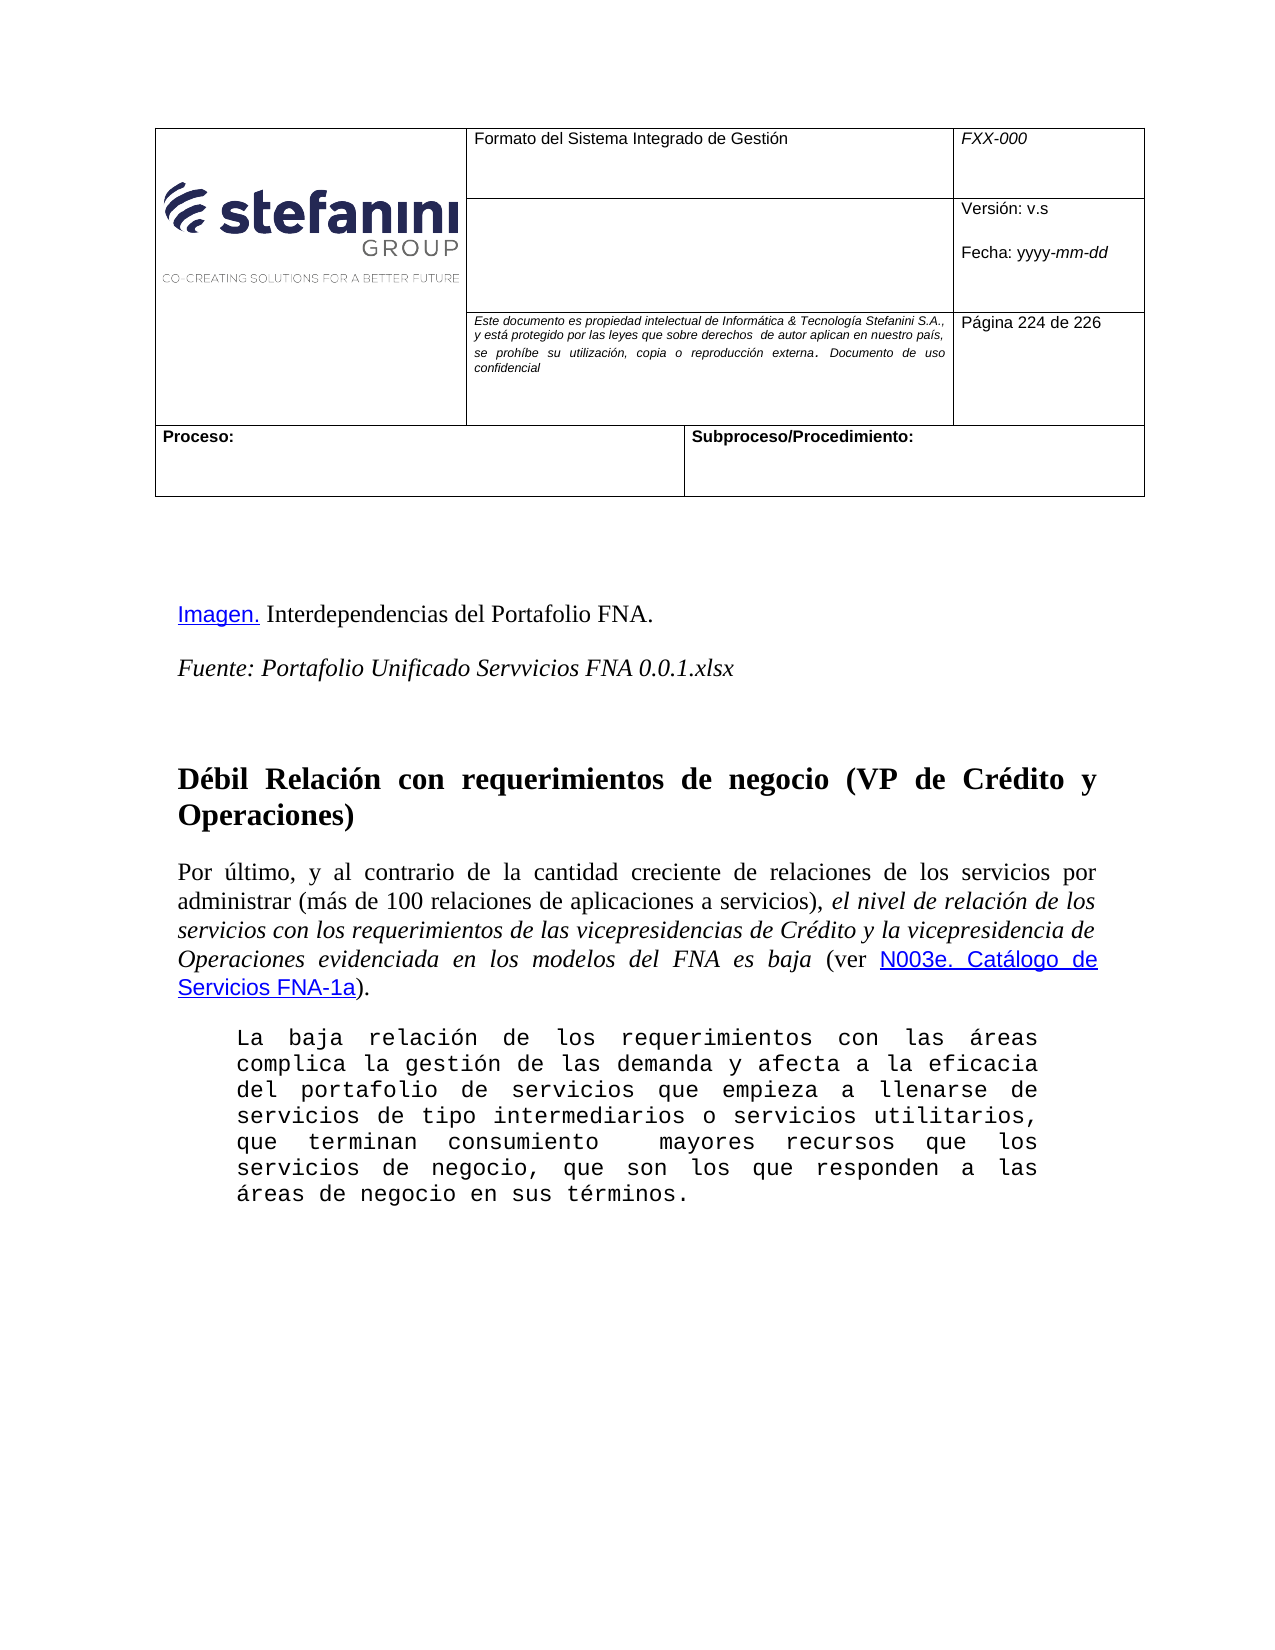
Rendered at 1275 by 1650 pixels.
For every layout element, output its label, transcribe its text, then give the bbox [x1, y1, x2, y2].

text Fuente: Portafolio Unificado Servvicios FNA 0.0.1.xlsx [177, 653, 1098, 682]
text Imagen. Interdependencias del Portafolio FNA. [177, 599, 1098, 628]
text La baja relación de los requerimientos con las áreas complica la gestión de las demanda y afecta a la eficacia del portafolio de servicios que empieza a llenarse de servicios de tipo intermediarios o servicios utilitarios, que terminan consumiento mayores recursos que los servicios de negocio, que son los que responden a las áreas de negocio en sus términos. [236, 1026, 1039, 1208]
text Por último, y al contrario de la cantidad creciente de relaciones de los servicios por administrar (más de 100 relaciones de aplicaciones a servicios), el nivel de relación de los servicios con los requerimientos de las vicepresidencias de Crédito y la vicepresidencia de Operaciones evidenciada en los modelos del FNA es baja (ver N003e. Catálogo de Servicios FNA-1a). [177, 857, 1098, 1001]
picture [162, 182, 460, 286]
subtitle Débil Relación con requerimientos de negocio (VP de Crédito y Operaciones) [177, 761, 1098, 832]
